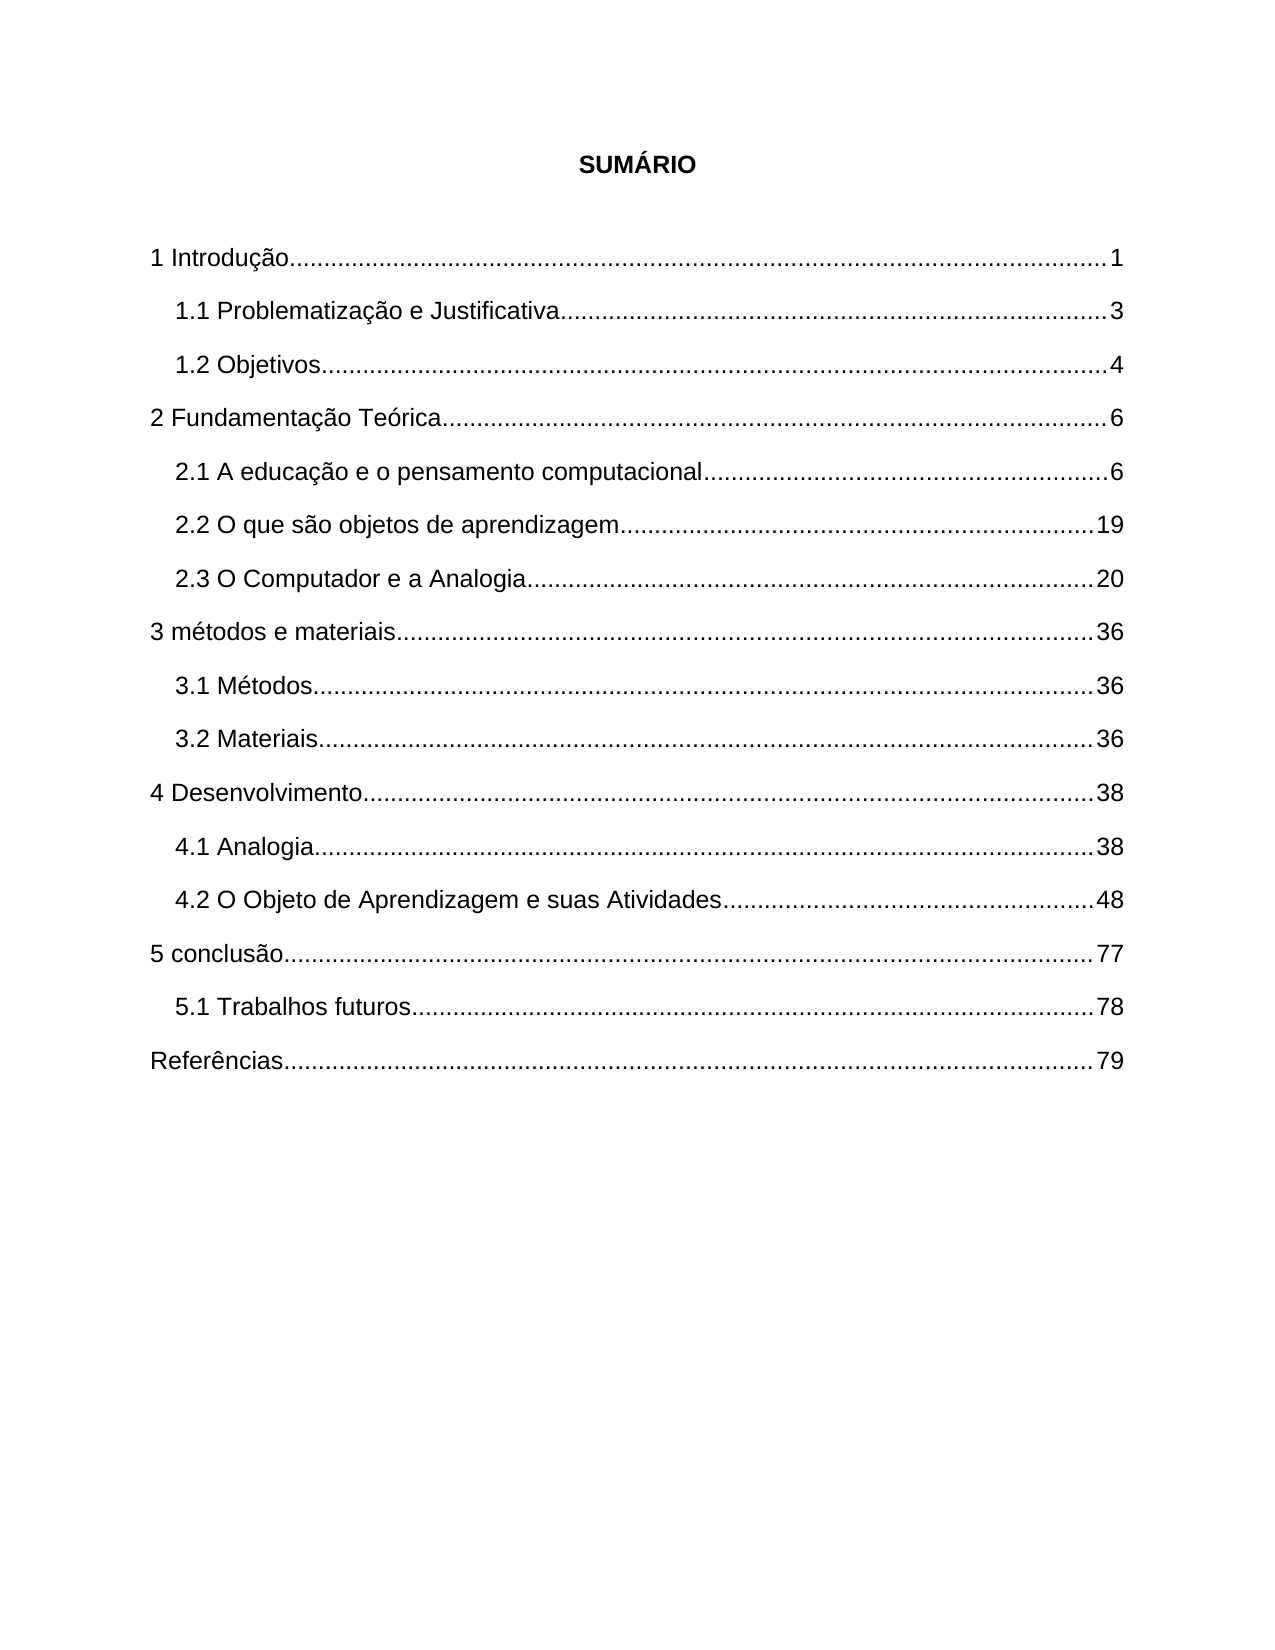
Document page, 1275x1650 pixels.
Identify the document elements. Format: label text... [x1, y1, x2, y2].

title SUMáRIO [150, 150, 1125, 179]
